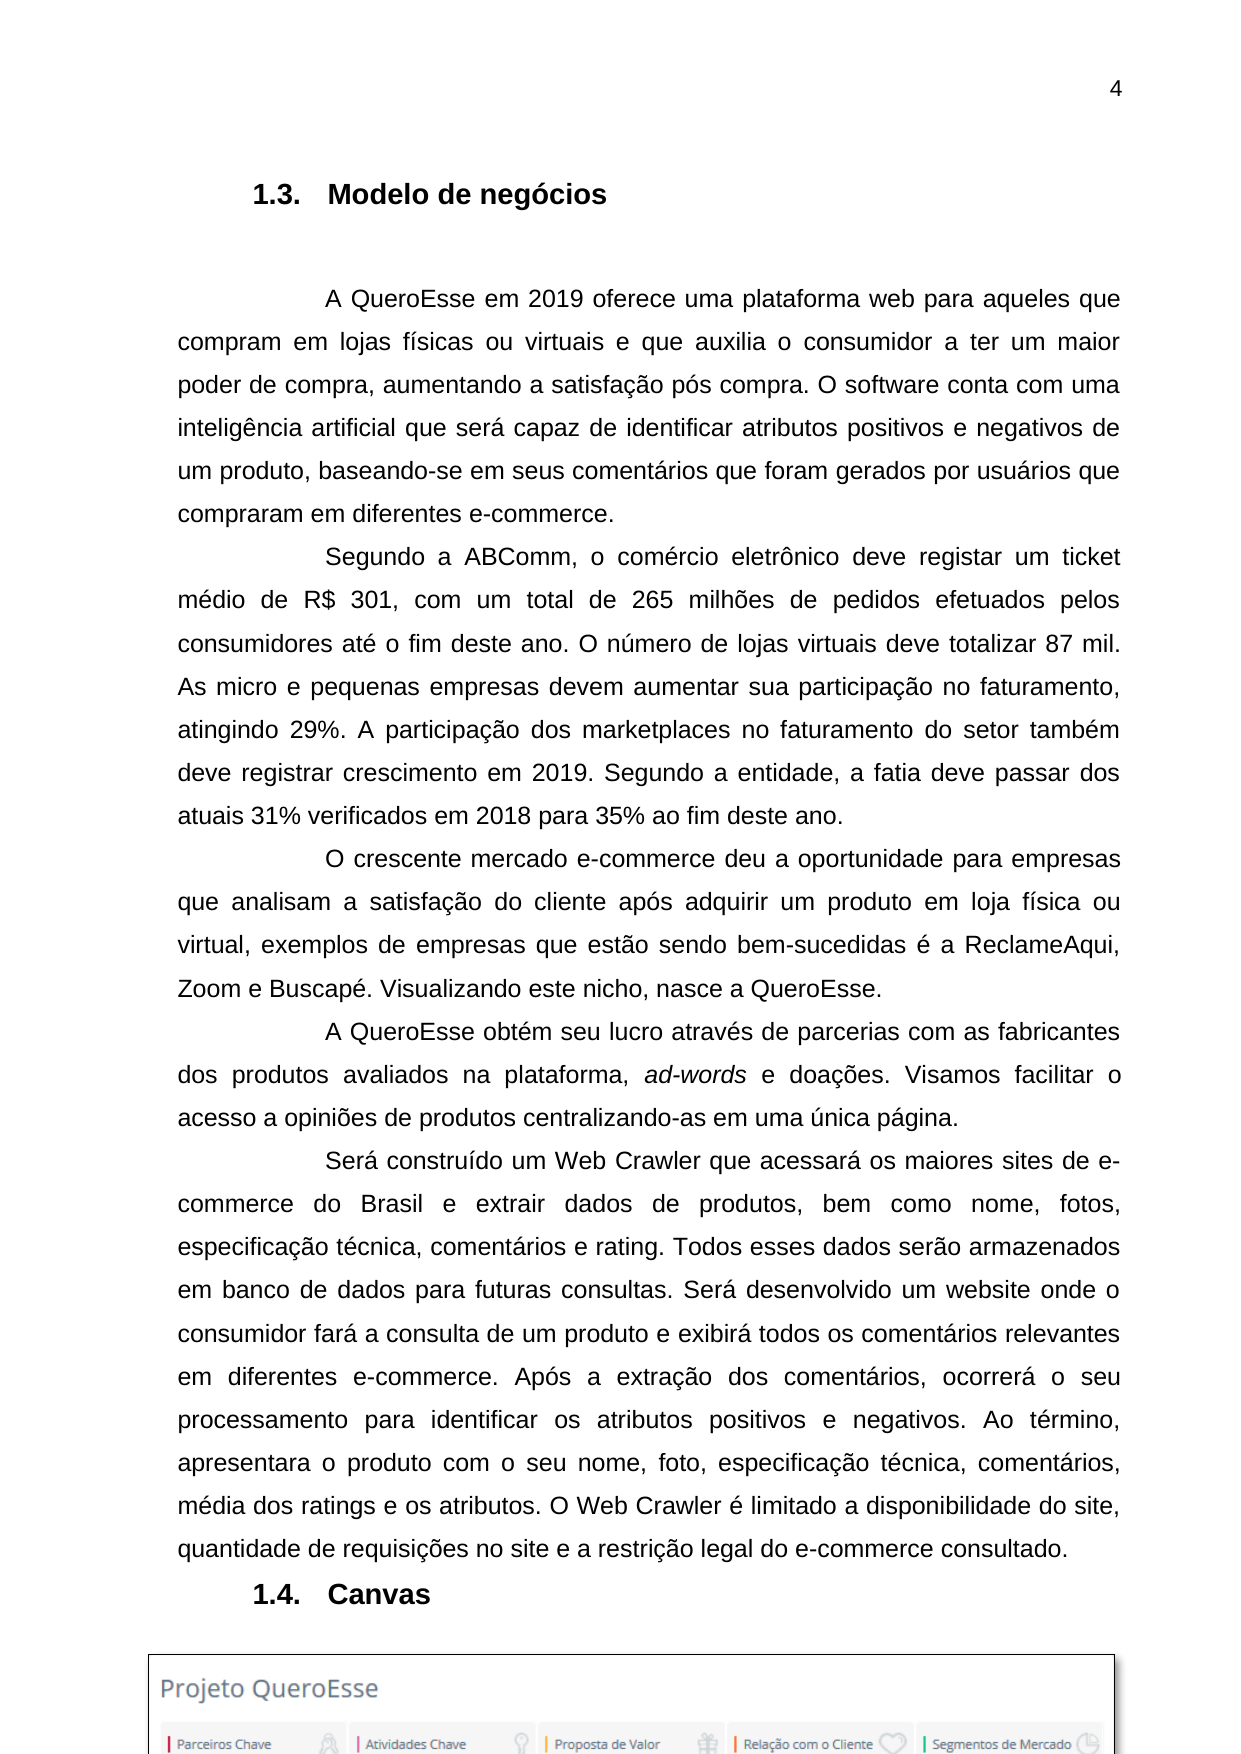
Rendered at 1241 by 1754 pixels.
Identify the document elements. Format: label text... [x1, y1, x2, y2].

text Será construído um Web Crawler que acessará os maiores sites de e-commerce do Brasil e extrair dados de produtos, bem como nome, fotos, especificação técnica, comentários e rating. Todos esses dados serão armazenados em banco de dados para futuras consultas. Será desenvolvido um website onde o consumidor fará a consulta de um produto e exibirá todos os comentários relevantes em diferentes e-commerce. Após a extração dos comentários, ocorrerá o seu processamento para identificar os atributos positivos e negativos. Ao término, apresentara o produto com o seu nome, foto, especificação técnica, comentários, média dos ratings e os atributos. O Web Crawler é limitado a disponibilidade do site, quantidade de requisições no site e a restrição legal do e-commerce consultado. [177, 1146, 1122, 1563]
text Modelo de negócios [252, 177, 1122, 211]
text Segundo a ABComm, o comércio eletrônico deve registar um ticket médio de R$ 301, com um total de 265 milhões de pedidos efetuados pelos consumidores até o fim deste ano. O número de lojas virtuais deve totalizar 87 mil. As micro e pequenas empresas devem aumentar sua participação no faturamento, atingindo 29%. A participação dos marketplaces no faturamento do setor também deve registrar crescimento em 2019. Segundo a entidade, a fatia deve passar dos atuais 31% verificados em 2018 para 35% ao fim deste ano. [177, 542, 1122, 830]
text A QueroEsse obtém seu lucro através de parcerias com as fabricantes dos produtos avaliados na plataforma, ad-words e doações. Visamos facilitar o acesso a opiniões de produtos centralizando-as em uma única página. [177, 1017, 1122, 1132]
text O crescente mercado e-commerce deu a oportunidade para empresas que analisam a satisfação do cliente após adquirir um produto em loja física ou virtual, exemplos de empresas que estão sendo bem-sucedidas é a ReclameAqui, Zoom e Buscapé. Visualizando este nicho, nasce a QueroEsse. [177, 844, 1122, 1002]
text A QueroEsse em 2019 oferece uma plataforma web para aqueles que compram em lojas físicas ou virtuais e que auxilia o consumidor a ter um maior poder de compra, aumentando a satisfação pós compra. O software conta com uma inteligência artificial que será capaz de identificar atributos positivos e negativos de um produto, baseando-se em seus comentários que foram gerados por usuários que compraram em diferentes e-commerce. [177, 284, 1122, 528]
text Canvas [252, 1577, 1122, 1611]
picture [149, 1655, 1114, 1754]
